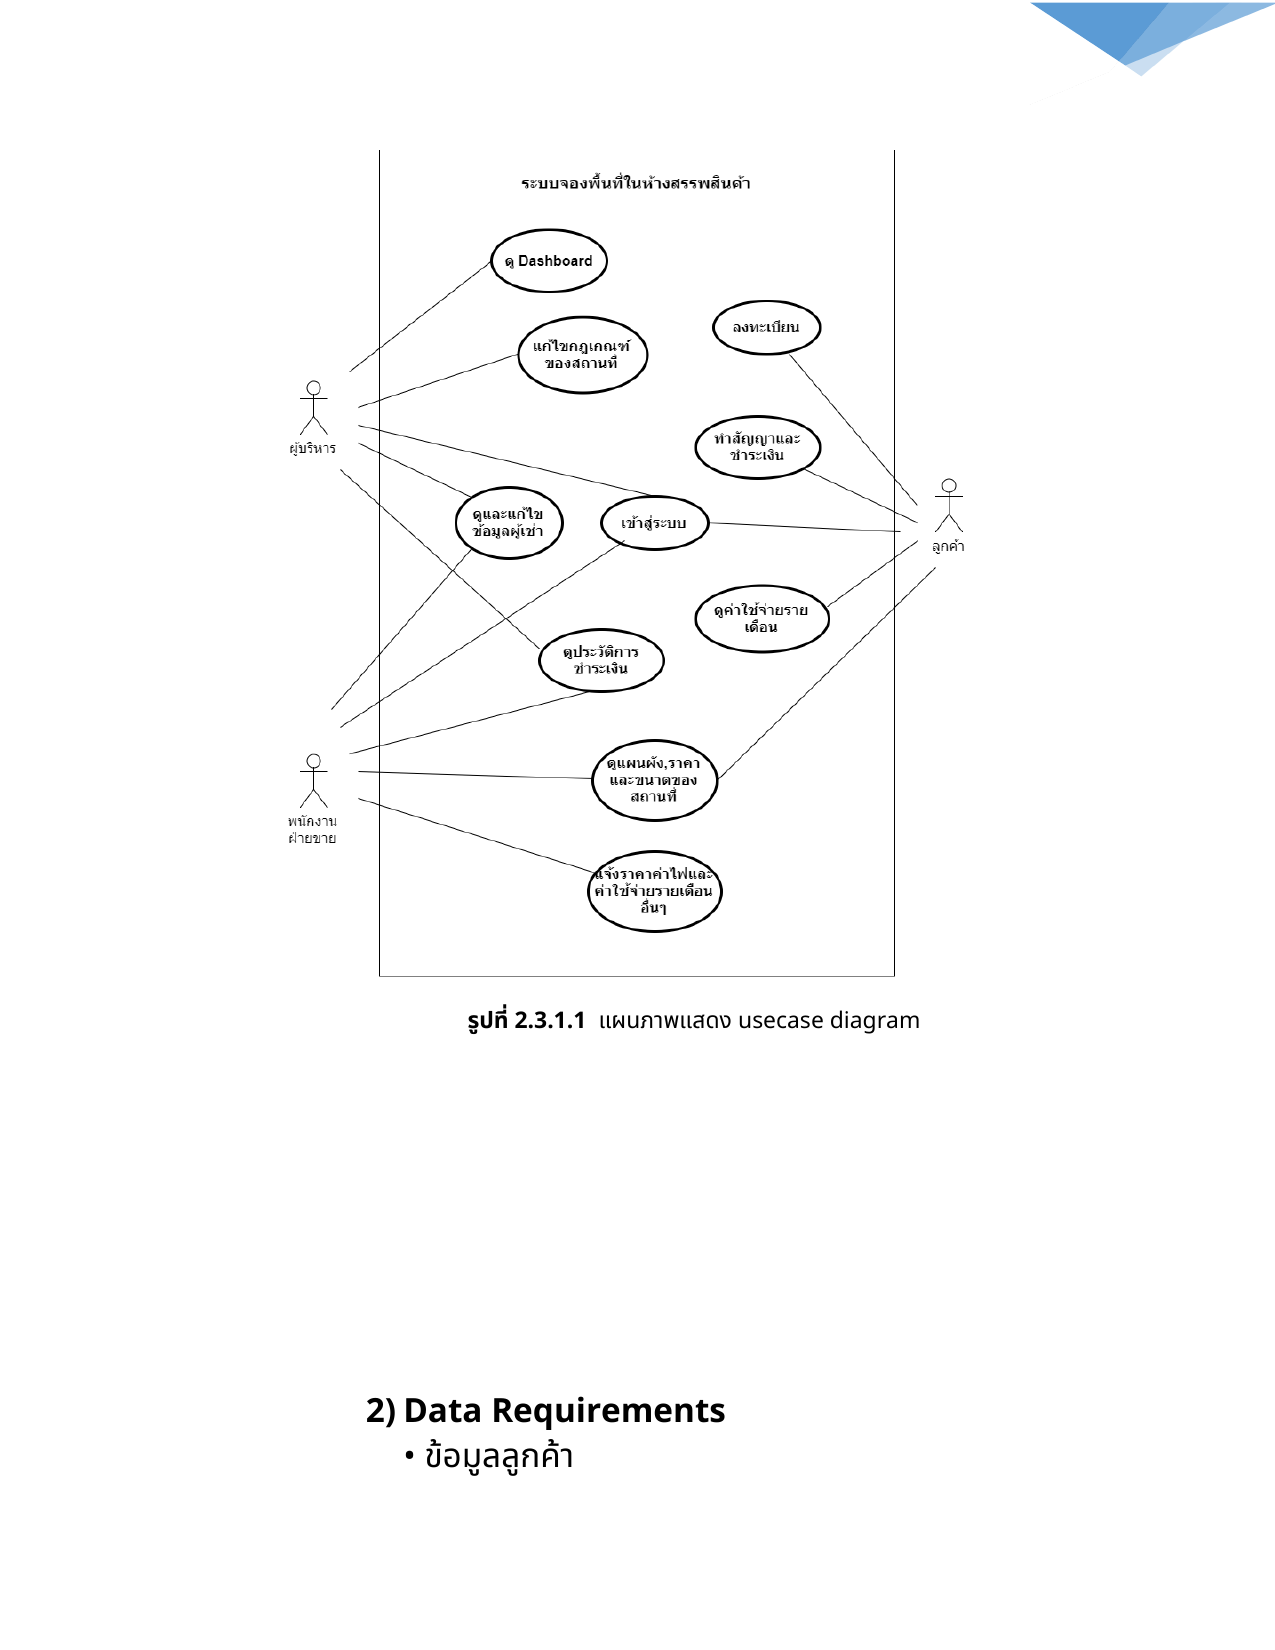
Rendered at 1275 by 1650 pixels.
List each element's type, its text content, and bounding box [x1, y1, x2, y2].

list Data Requirements [366, 1386, 1125, 1432]
list • ข้อมูลลูกค้า [403, 1432, 1125, 1482]
picture [1028, 2, 1275, 171]
text รูปที่ 2.3.1.1 แผนภาพแสดง usecase diagram [262, 1004, 1125, 1039]
picture [288, 150, 965, 984]
